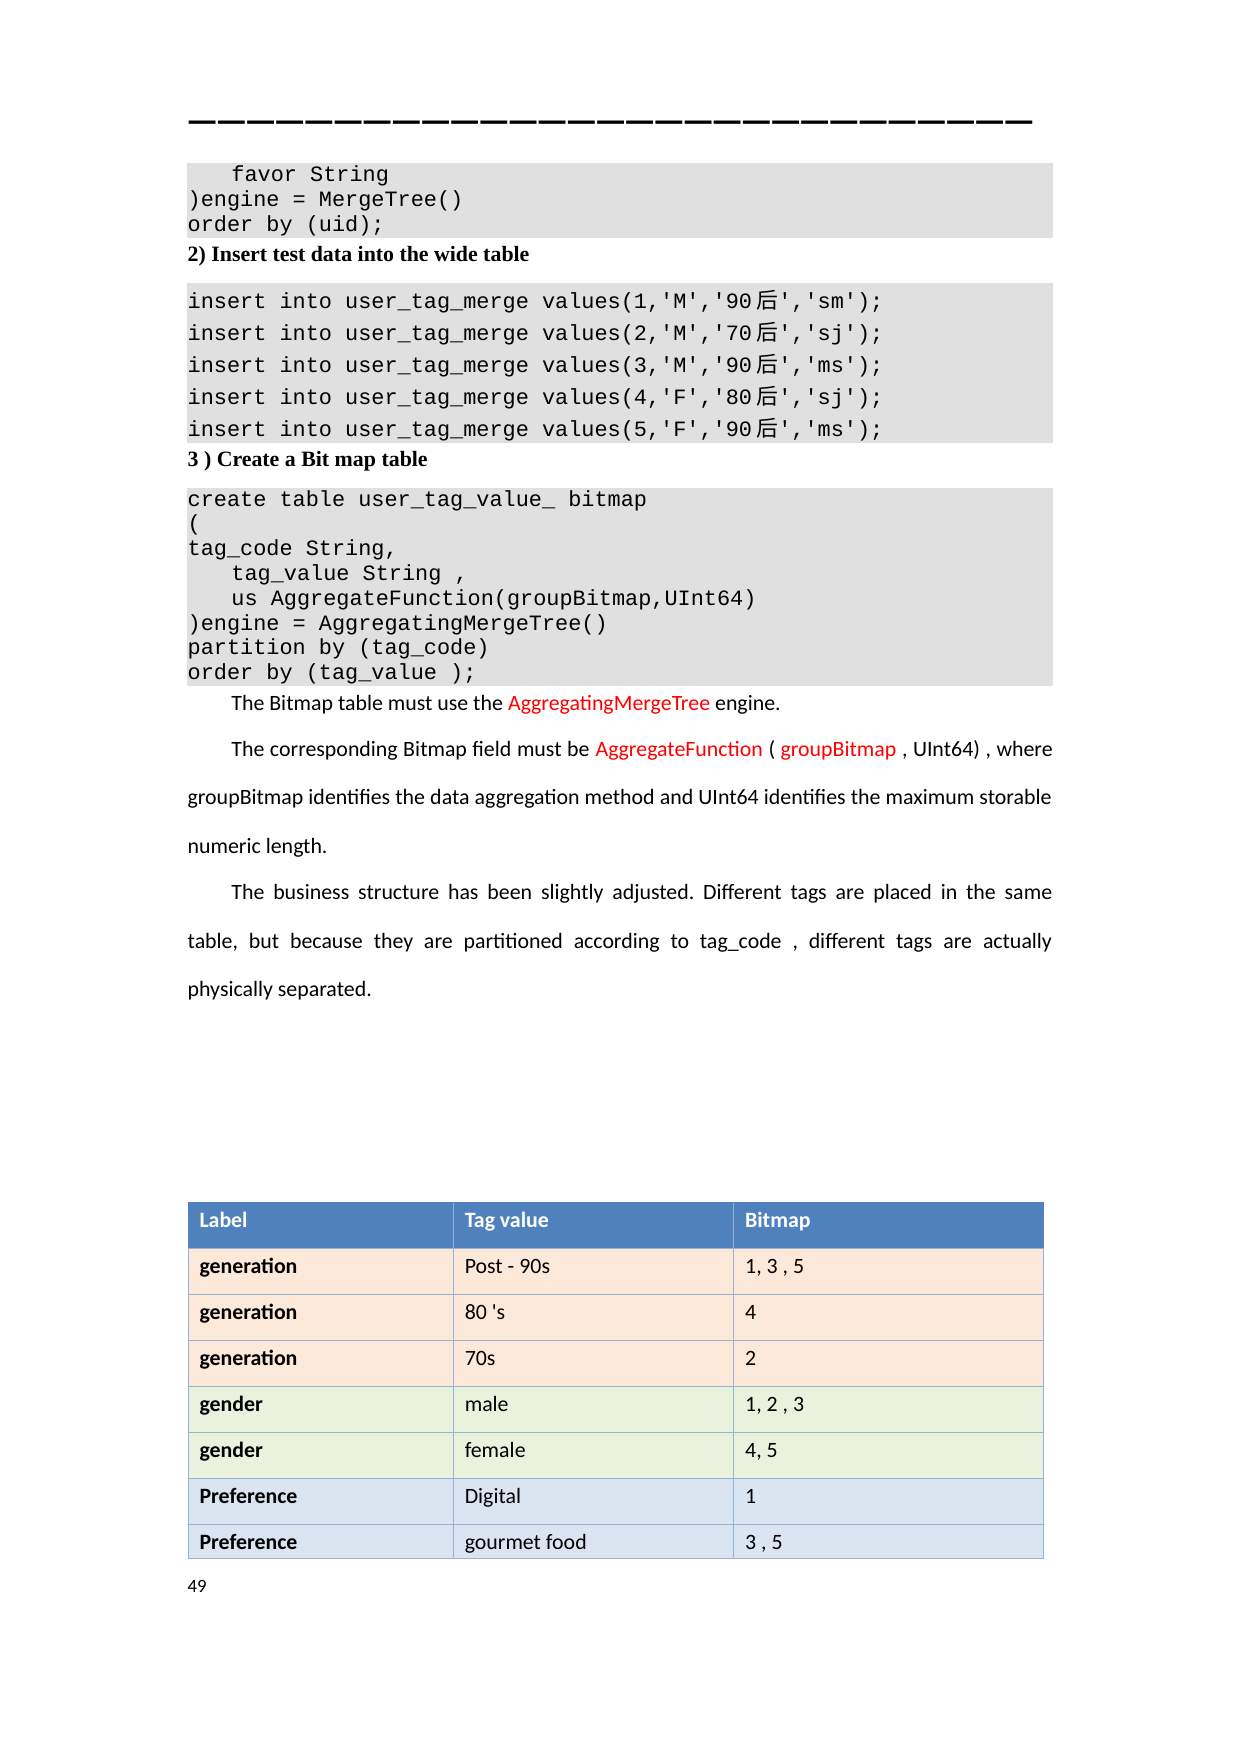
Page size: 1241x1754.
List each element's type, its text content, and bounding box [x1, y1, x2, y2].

table_cell 2 [734, 1341, 1043, 1386]
text insert into user_tag_merge values(3,'M','90后','ms'); [187, 347, 1053, 379]
text )engine = AggregatingMergeTree() [187, 612, 1053, 636]
text The Bitmap table must use the AggregatingMergeTree engine. [187, 686, 1053, 718]
text The corresponding Bitmap field must be AggregateFunction ( groupBitmap , UInt64) , where groupBitmap identifies the data aggregation method and UInt64 identifies the maximum storable numeric length. [187, 732, 1053, 862]
table_header Bitmap [734, 1203, 1043, 1248]
text order by (tag_value ); [187, 661, 1053, 686]
table_cell 4 [734, 1295, 1043, 1340]
table_cell 1 [734, 1479, 1043, 1524]
table_cell Digital [454, 1479, 733, 1524]
table_cell female [454, 1433, 733, 1478]
text partition by (tag_code) [187, 636, 1053, 661]
table_cell gourmet food [454, 1525, 733, 1558]
text create table user_tag_value_ bitmap [187, 488, 1053, 512]
text insert into user_tag_merge values(5,'F','90后','ms'); [187, 411, 1053, 443]
table_cell 3 , 5 [734, 1525, 1043, 1558]
table_cell Post - 90s [454, 1249, 733, 1294]
text insert into user_tag_merge values(2,'M','70后','sj'); [187, 315, 1053, 347]
table_cell 1, 2 , 3 [734, 1387, 1043, 1432]
table_cell generation [189, 1249, 453, 1294]
text favor String [187, 163, 1053, 188]
table_cell generation [189, 1341, 453, 1386]
table_cell 80 's [454, 1295, 733, 1340]
table_cell Preference [189, 1525, 453, 1558]
text insert into user_tag_merge values(1,'M','90后','sm'); [187, 283, 1053, 315]
text tag_code String, [187, 537, 1053, 562]
text us AggregateFunction(groupBitmap,UInt64) [187, 587, 1053, 612]
text order by (uid); [187, 213, 1053, 238]
table_cell gender [189, 1387, 453, 1432]
table_cell 70s [454, 1341, 733, 1386]
text tag_value String , [187, 562, 1053, 587]
text ( [187, 512, 1053, 537]
text insert into user_tag_merge values(4,'F','80后','sj'); [187, 379, 1053, 411]
table_cell gender [189, 1433, 453, 1478]
table_cell male [454, 1387, 733, 1432]
table_cell Preference [189, 1479, 453, 1524]
table_cell generation [189, 1295, 453, 1340]
text The business structure has been slightly adjusted. Different tags are placed in the same table, but because they are partitioned according to tag_code , different tags are actually physically separated. [187, 875, 1053, 1005]
text 2) Insert test data into the wide table [187, 238, 1053, 270]
table_cell 1, 3 , 5 [734, 1249, 1043, 1294]
table_header Label [189, 1203, 453, 1248]
text )engine = MergeTree() [187, 188, 1053, 213]
table_cell 4, 5 [734, 1433, 1043, 1478]
table_header Tag value [454, 1203, 733, 1248]
text 3 ) Create a Bit map table [187, 443, 1053, 475]
